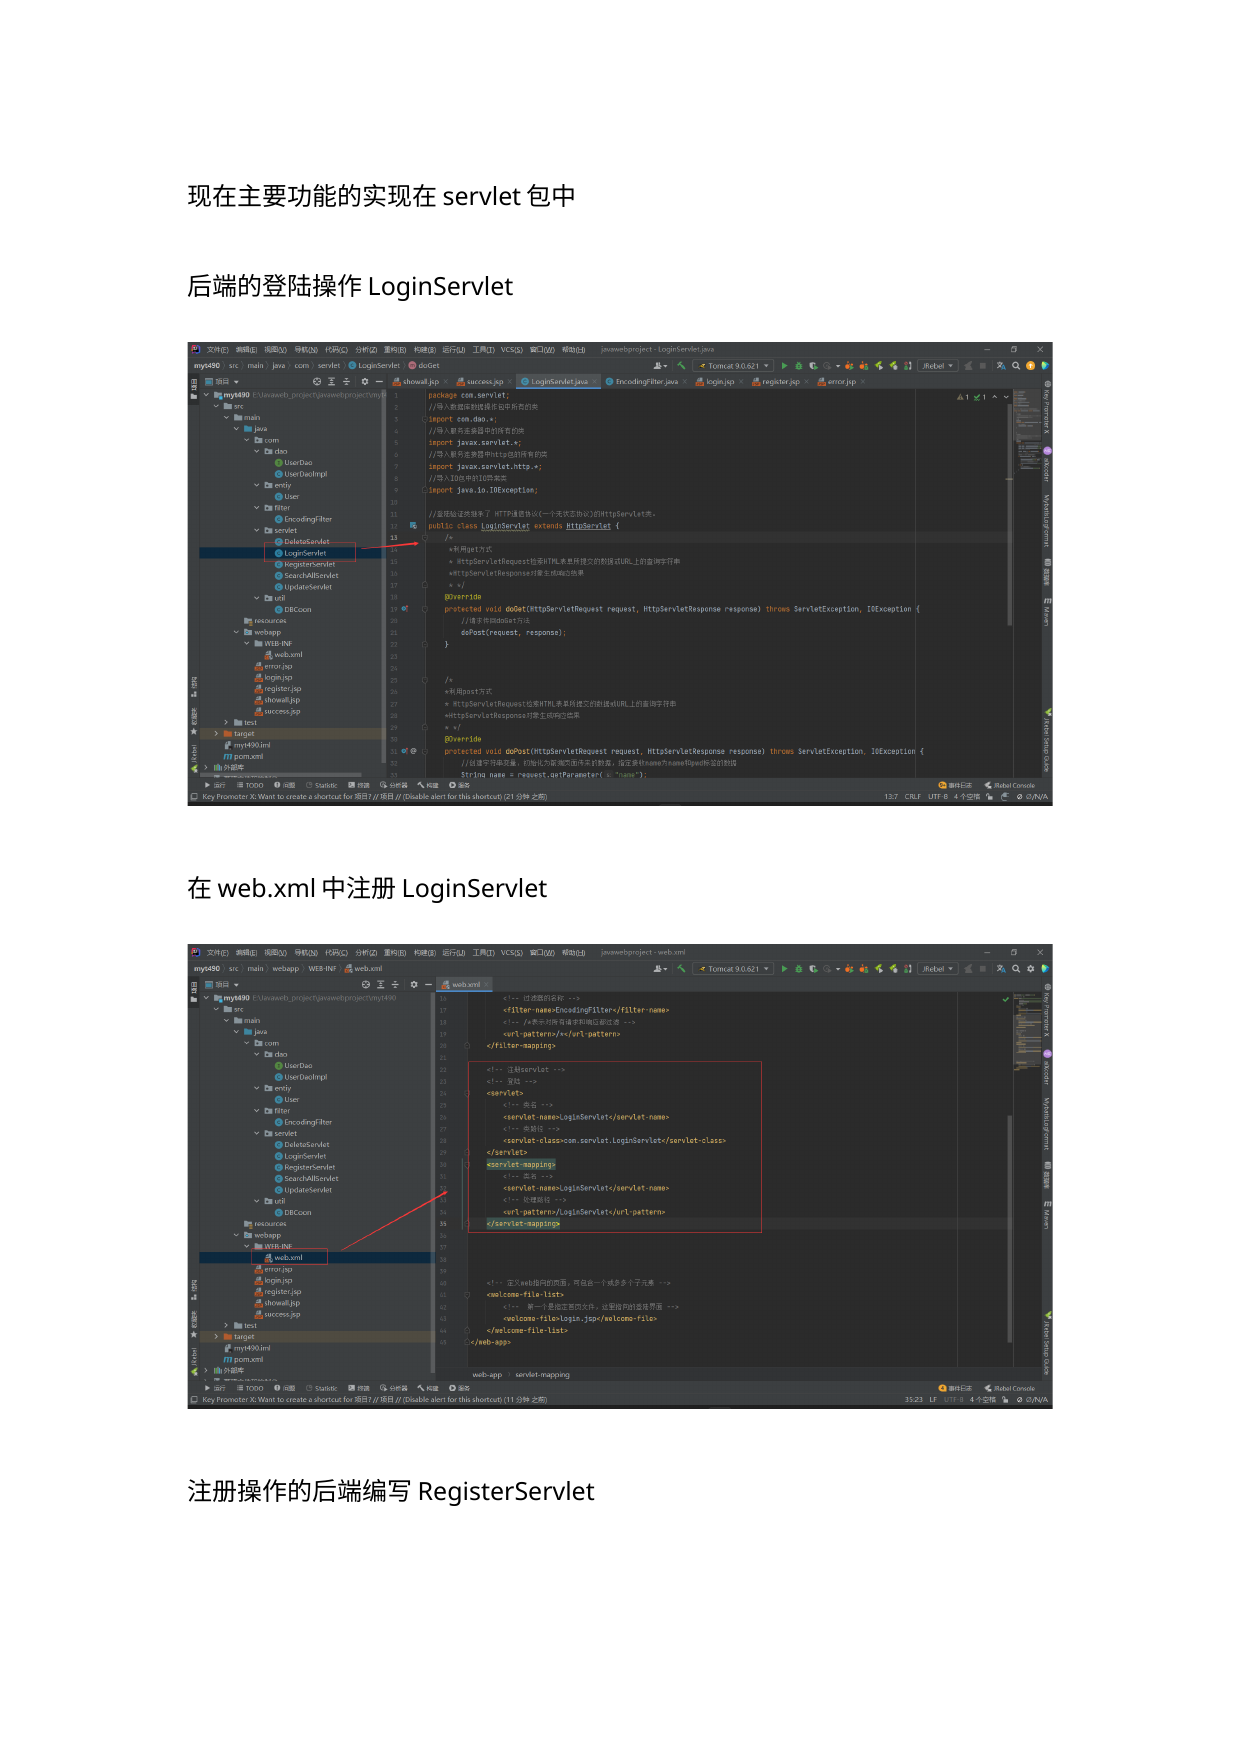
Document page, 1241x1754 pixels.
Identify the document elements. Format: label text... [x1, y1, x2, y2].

text 后端的登陆操作LoginServlet [187, 252, 1053, 317]
text 在web.xml中注册LoginServlet [187, 854, 1053, 919]
picture [187, 944, 1053, 1409]
picture [187, 342, 1053, 806]
text 注册操作的后端编写RegisterServlet [187, 1457, 1053, 1522]
text 现在主要功能的实现在servlet包中 [187, 162, 1053, 227]
